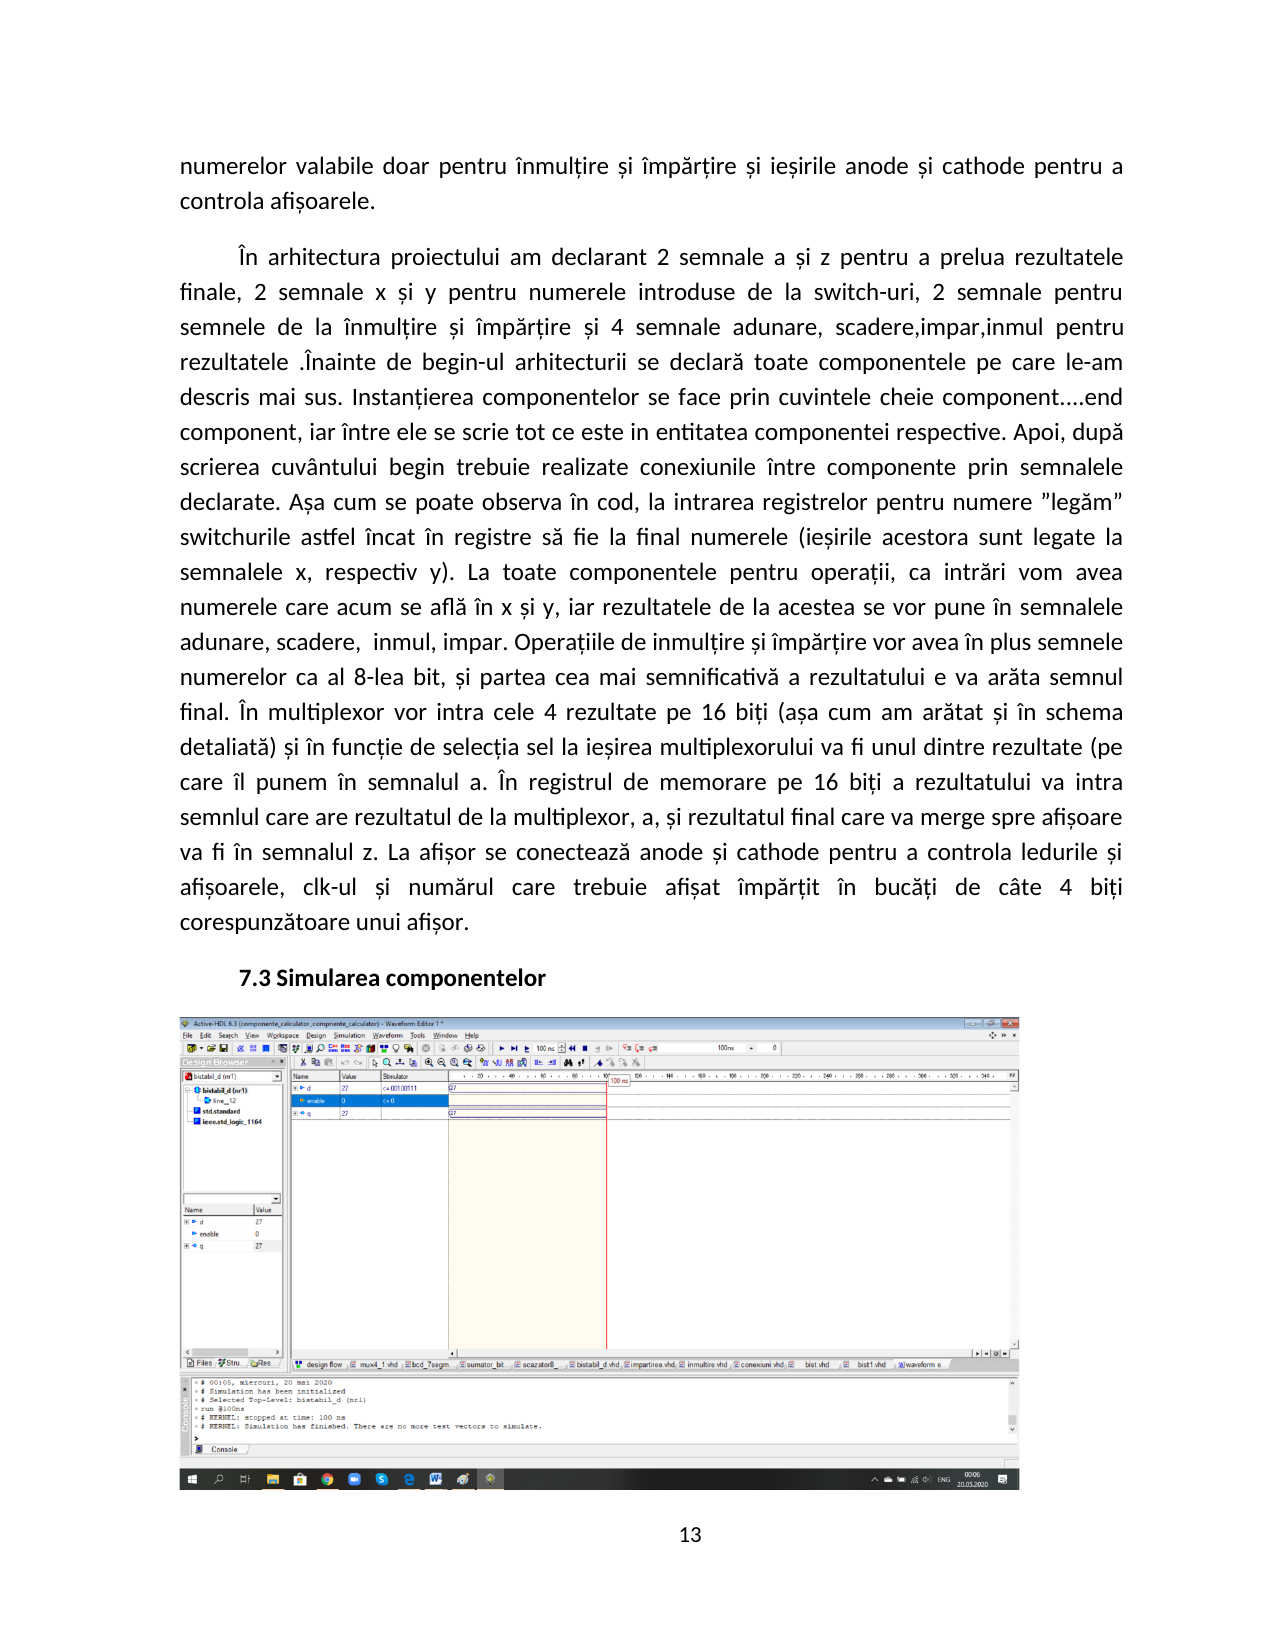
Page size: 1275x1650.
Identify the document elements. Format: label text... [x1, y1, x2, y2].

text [179, 150, 1125, 216]
picture [179, 1017, 1020, 1490]
text În arhitectura proiectului am declarant 2 semnale a și z pentru a prelua rezultatele finale, 2 semnale x și y pentru numerele introduse de la switch-uri, 2 semnale pentru semnele de la înmulțire și împărțire și 4 semnale adunare, scadere,impar,inmul pentru rezultatele .Înainte de begin-ul arhitecturii se declară toate componentele pe care le-am descris mai sus. Instanțierea componentelor se face prin cuvintele cheie component....end component, iar între ele se scrie tot ce este in entitatea componentei respective. Apoi, după scrierea cuvântului begin trebuie realizate conexiunile între componente prin semnalele declarate. Așa cum se poate observa în cod, la intrarea registrelor pentru numere ”legăm” switchurile astfel încat în registre să fie la final numerele (ieșirile acestora sunt legate la semnalele x, respectiv y). La toate componentele pentru operații, ca intrări vom avea numerele care acum se află în x și y, iar rezultatele de la acestea se vor pune în semnalele adunare, scadere, inmul, impar. Operațiile de inmulțire și împărțire vor avea în plus semnele numerelor ca al 8-lea bit, și partea cea mai semnificativă a rezultatului e va arăta semnul final. În multiplexor vor intra cele 4 rezultate pe 16 biți (așa cum am arătat și în schema detaliată) și în funcție de selecția sel la ieșirea multiplexorului va fi unul dintre rezultate (pe care îl punem în semnalul a. În registrul de memorare pe 16 biți a rezultatului va intra semnlul care are rezultatul de la multiplexor, a, și rezultatul final care va merge spre afișoare va fi în semnalul z. La afișor se conectează anode și cathode pentru a controla ledurile și afișoarele, clk-ul și numărul care trebuie afișat împărțit în bucăți de câte 4 biți corespunzătoare unui afișor. [179, 241, 1125, 936]
list Simularea componentelor [239, 962, 1125, 992]
